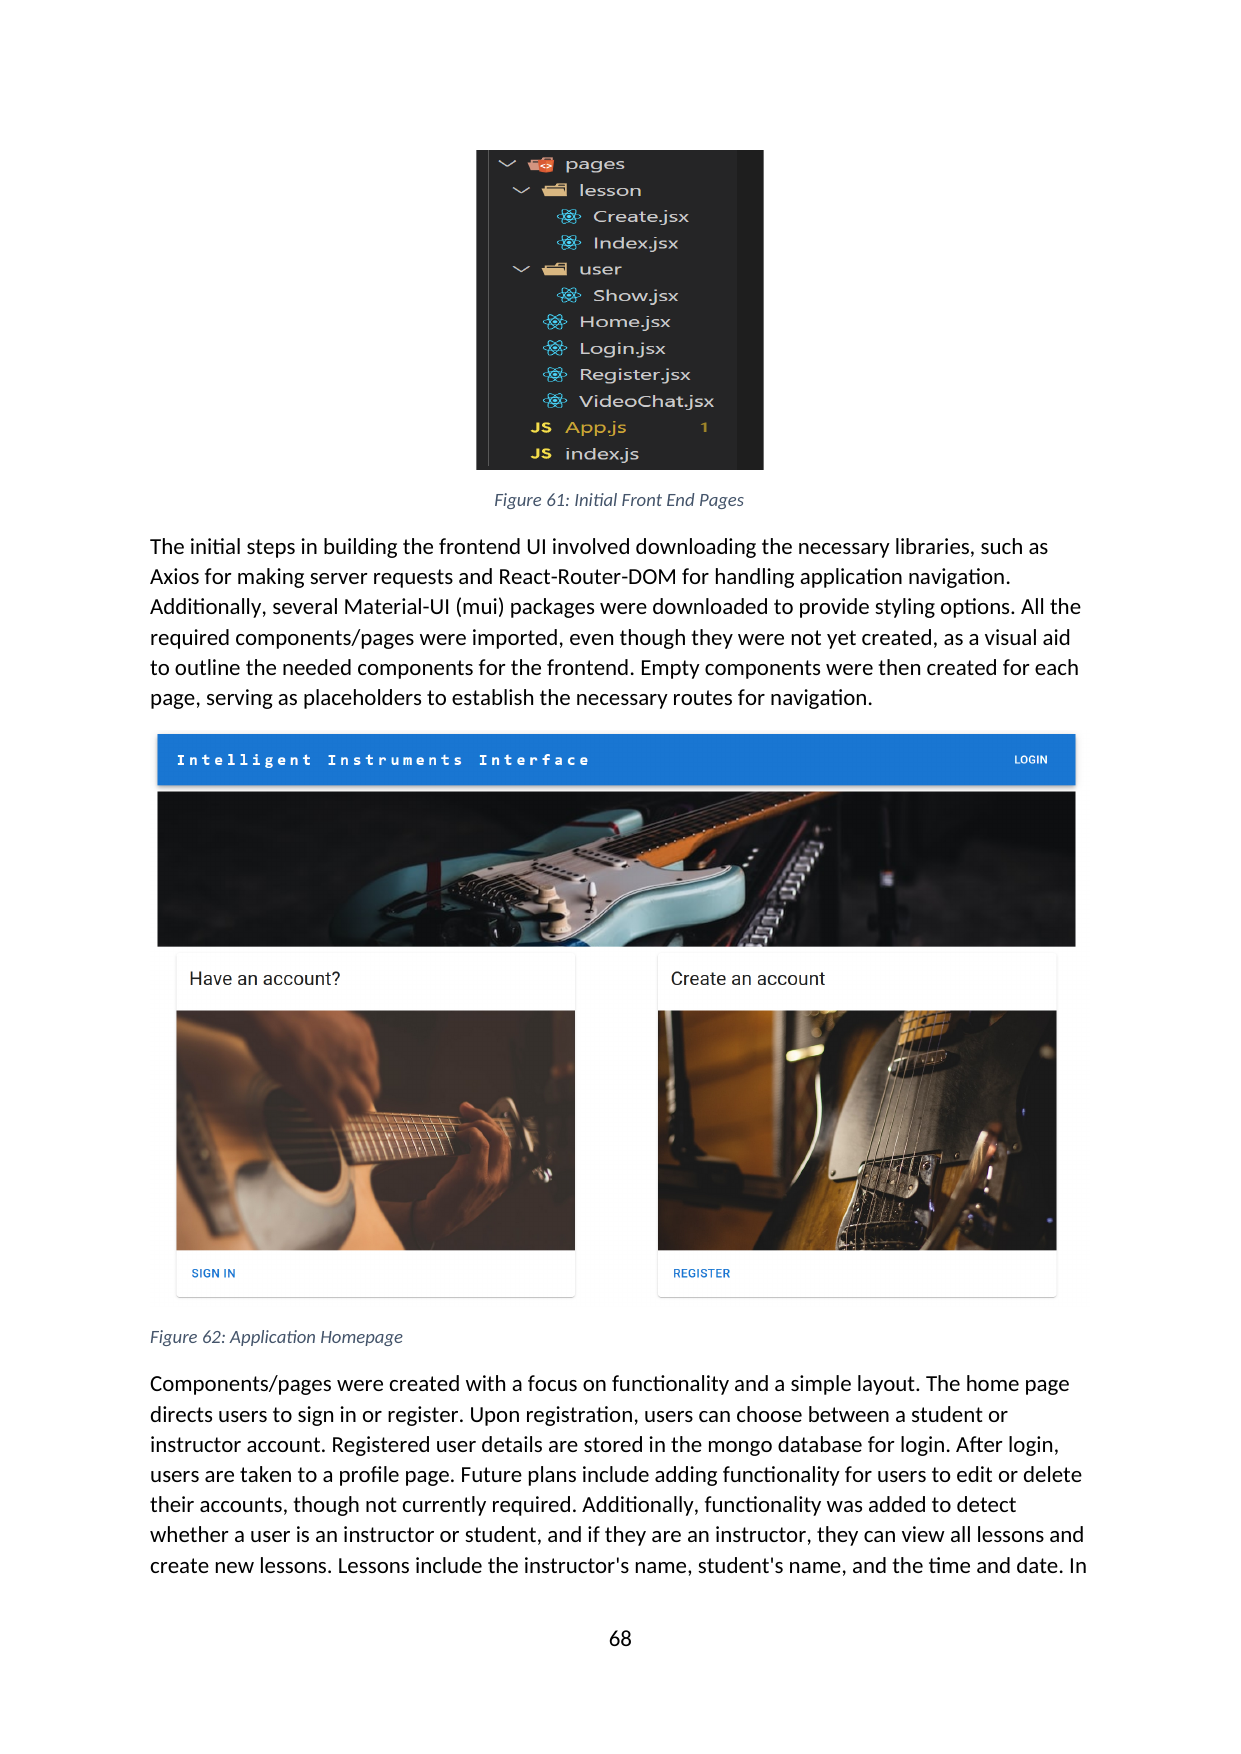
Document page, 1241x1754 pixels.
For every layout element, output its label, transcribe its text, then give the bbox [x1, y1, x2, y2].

text The initial steps in building the frontend UI involved downloading the necessary libraries, such as Axios for making server requests and React-Router-DOM for handling application navigation. Additionally, several Material-UI (mui) packages were downloaded to provide styling options. All the required components/pages were imported, even though they were not yet created, as a visual aid to outline the needed components for the frontend. Empty components were then created for each page, serving as placeholders to establish the necessary routes for navigation. [150, 532, 1090, 711]
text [150, 1369, 1090, 1579]
picture [150, 730, 1091, 1307]
picture [476, 150, 764, 470]
